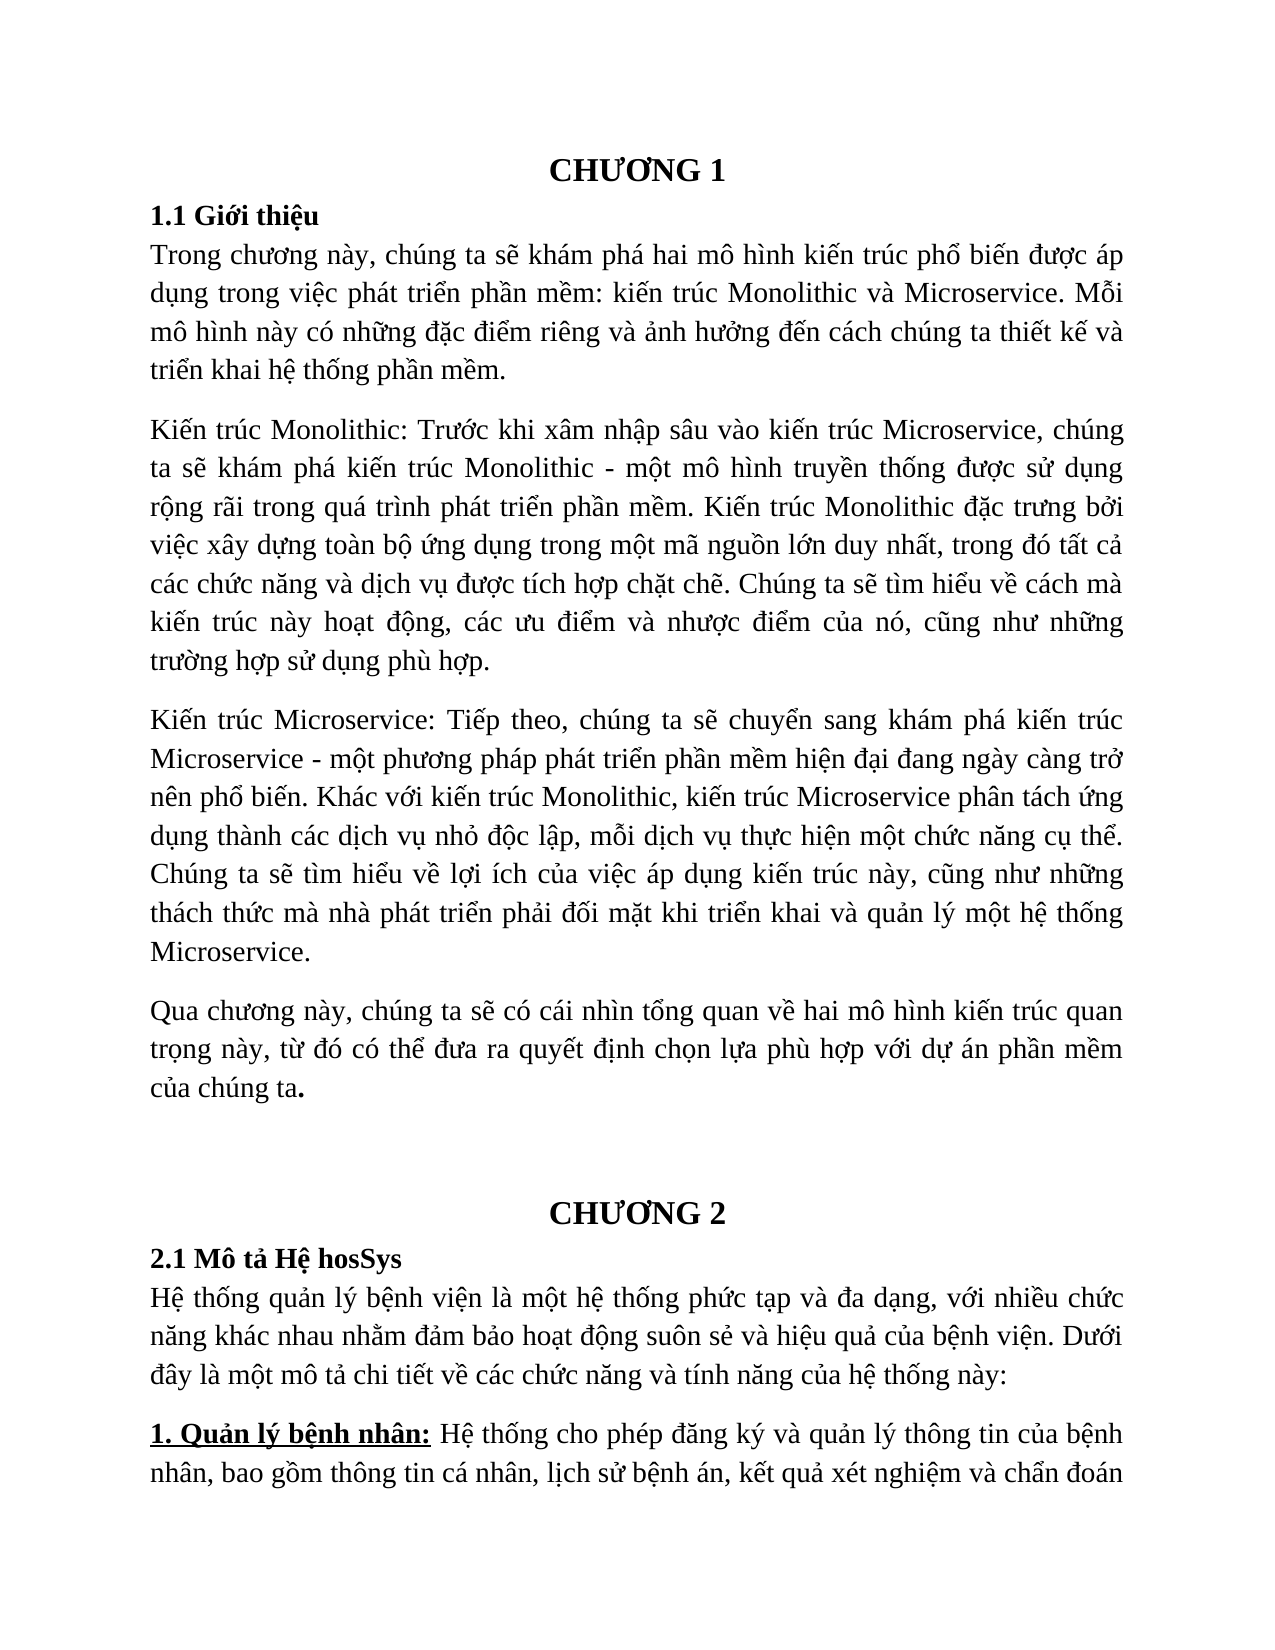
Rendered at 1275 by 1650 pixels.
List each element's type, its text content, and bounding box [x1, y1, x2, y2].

text Qua chương này, chúng ta sẽ có cái nhìn tổng quan về hai mô hình kiến trúc quan trọng này, từ đó có thể đưa ra quyết định chọn lựa phù hợp với dự án phần mềm của chúng ta. [150, 993, 1125, 1104]
text Kiến trúc Microservice: Tiếp theo, chúng ta sẽ chuyển sang khám phá kiến trúc Microservice - một phương pháp phát triển phần mềm hiện đại đang ngày càng trở nên phổ biến. Khác với kiến trúc Monolithic, kiến trúc Microservice phân tách ứng dụng thành các dịch vụ nhỏ độc lập, mỗi dịch vụ thực hiện một chức năng cụ thể. Chúng ta sẽ tìm hiểu về lợi ích của việc áp dụng kiến trúc này, cũng như những thách thức mà nhà phát triển phải đối mặt khi triển khai và quản lý một hệ thống Microservice. [150, 702, 1125, 967]
subtitle 2.1 Mô tả Hệ hosSys [150, 1241, 1125, 1275]
text Trong chương này, chúng ta sẽ khám phá hai mô hình kiến trúc phổ biến được áp dụng trong việc phát triển phần mềm: kiến trúc Monolithic và Microservice. Mỗi mô hình này có những đặc điểm riêng và ảnh hưởng đến cách chúng ta thiết kế và triển khai hệ thống phần mềm. [150, 237, 1125, 386]
subtitle CHƯƠNG 1 [150, 150, 1125, 188]
text Hệ thống quản lý bệnh viện là một hệ thống phức tạp và đa dạng, với nhiều chức năng khác nhau nhằm đảm bảo hoạt động suôn sẻ và hiệu quả của bệnh viện. Dưới đây là một mô tả chi tiết về các chức năng và tính năng của hệ thống này: [150, 1280, 1125, 1390]
subtitle CHƯƠNG 2 [150, 1193, 1125, 1231]
text Kiến trúc Monolithic: Trước khi xâm nhập sâu vào kiến trúc Microservice, chúng ta sẽ khám phá kiến trúc Monolithic - một mô hình truyền thống được sử dụng rộng rãi trong quá trình phát triển phần mềm. Kiến trúc Monolithic đặc trưng bởi việc xây dựng toàn bộ ứng dụng trong một mã nguồn lớn duy nhất, trong đó tất cả các chức năng và dịch vụ được tích hợp chặt chẽ. Chúng ta sẽ tìm hiểu về cách mà kiến trúc này hoạt động, các ưu điểm và nhược điểm của nó, cũng như những trường hợp sử dụng phù hợp. [150, 412, 1125, 677]
subtitle 1.1 Giới thiệu [150, 198, 1125, 232]
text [150, 1416, 1125, 1488]
